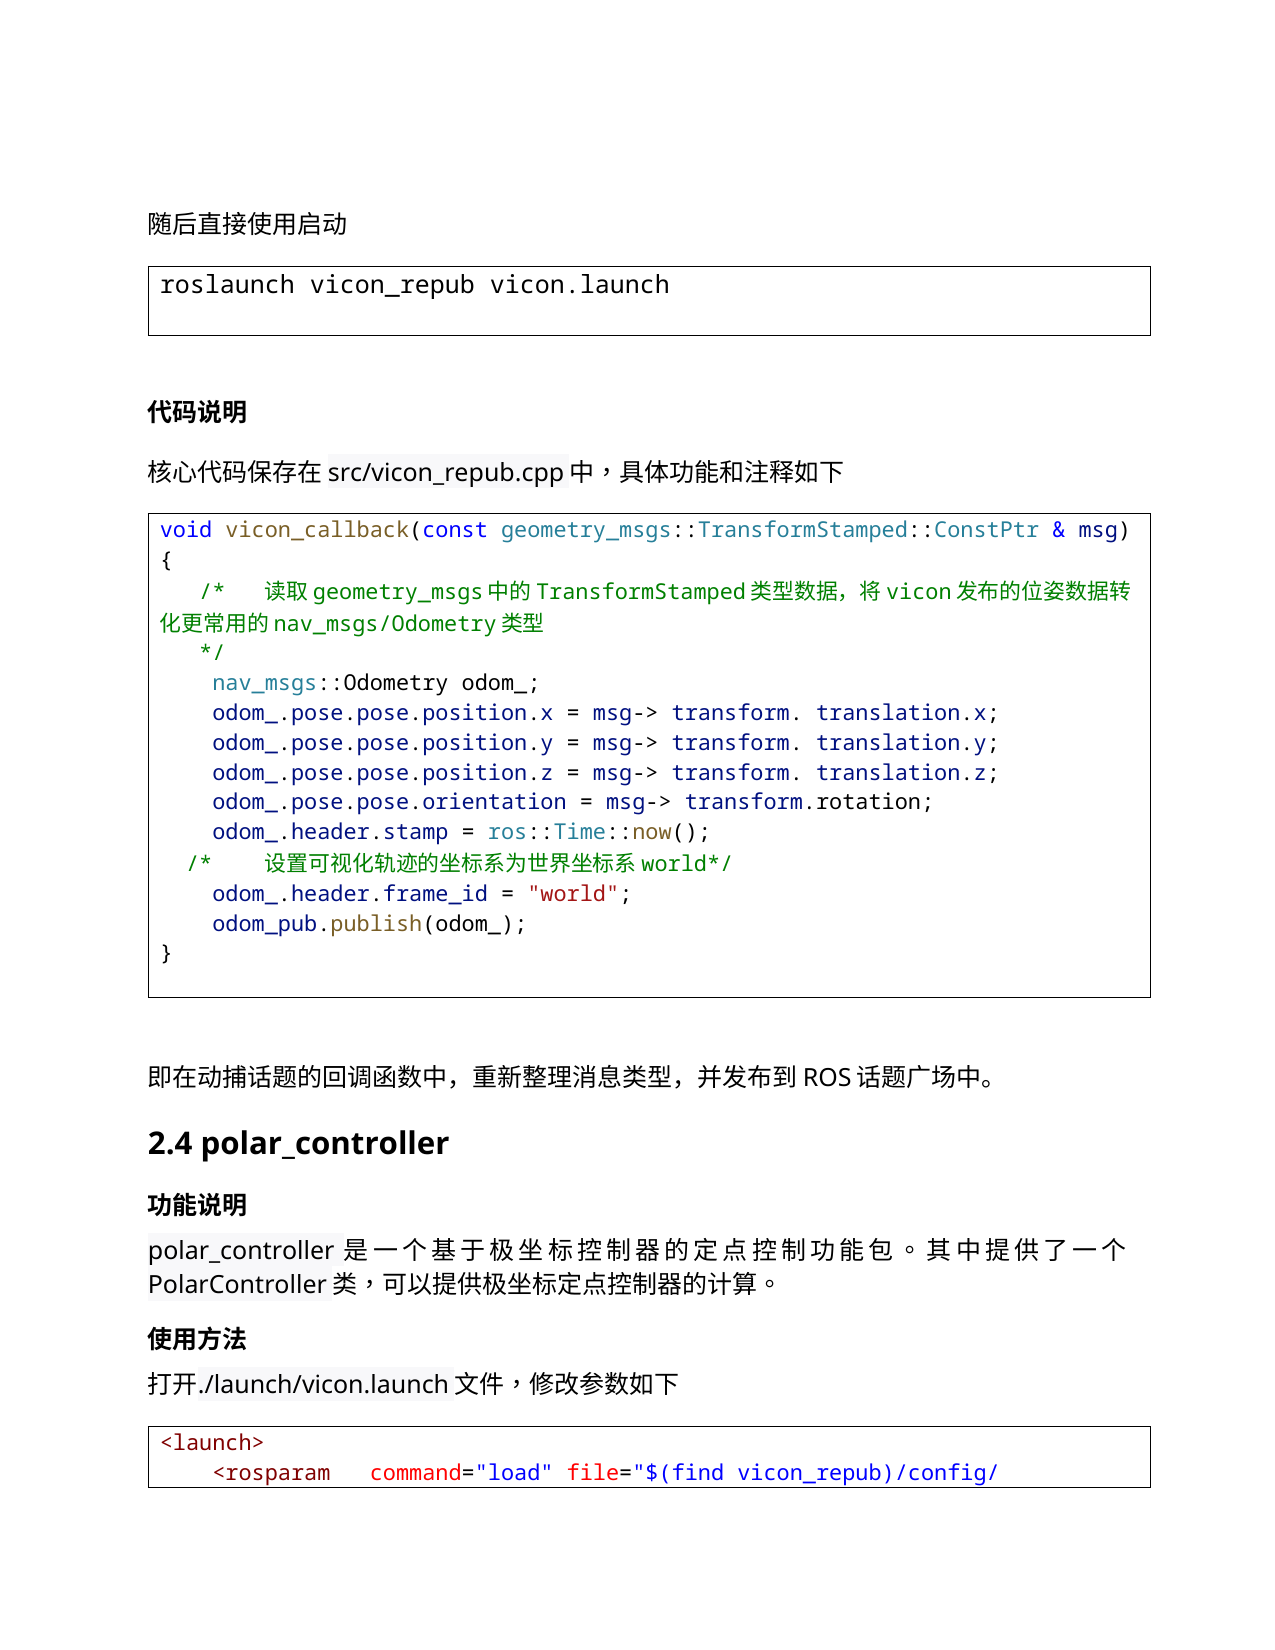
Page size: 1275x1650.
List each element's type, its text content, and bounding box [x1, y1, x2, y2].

text 核心代码保存在src/vicon_repub.cpp中，具体功能和注释如下 [148, 454, 328, 488]
text polar_controller是一个基于极坐标控制器的定点控制功能包。其中提供了一个PolarController类，可以提供极坐标定点控制器的计算。 [148, 1232, 1127, 1301]
text 随后直接使用启动 [148, 207, 1127, 241]
text 使用方法 [148, 1326, 1127, 1355]
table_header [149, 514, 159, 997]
text 核心代码保存在src/vicon_repub.cpp中，具体功能和注释如下 [569, 454, 1127, 488]
text 即在动捕话题的回调函数中，重新整理消息类型，并发布到ROS话题广场中。 [148, 1057, 1127, 1093]
text 代码说明 [148, 395, 1127, 429]
text 功能说明 [148, 1191, 1127, 1220]
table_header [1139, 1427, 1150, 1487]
subtitle 2.4 polar_controller [148, 1120, 1127, 1164]
text 打开./launch/vicon.launch文件，修改参数如下 [454, 1367, 1127, 1401]
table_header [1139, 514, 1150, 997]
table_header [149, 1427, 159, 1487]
